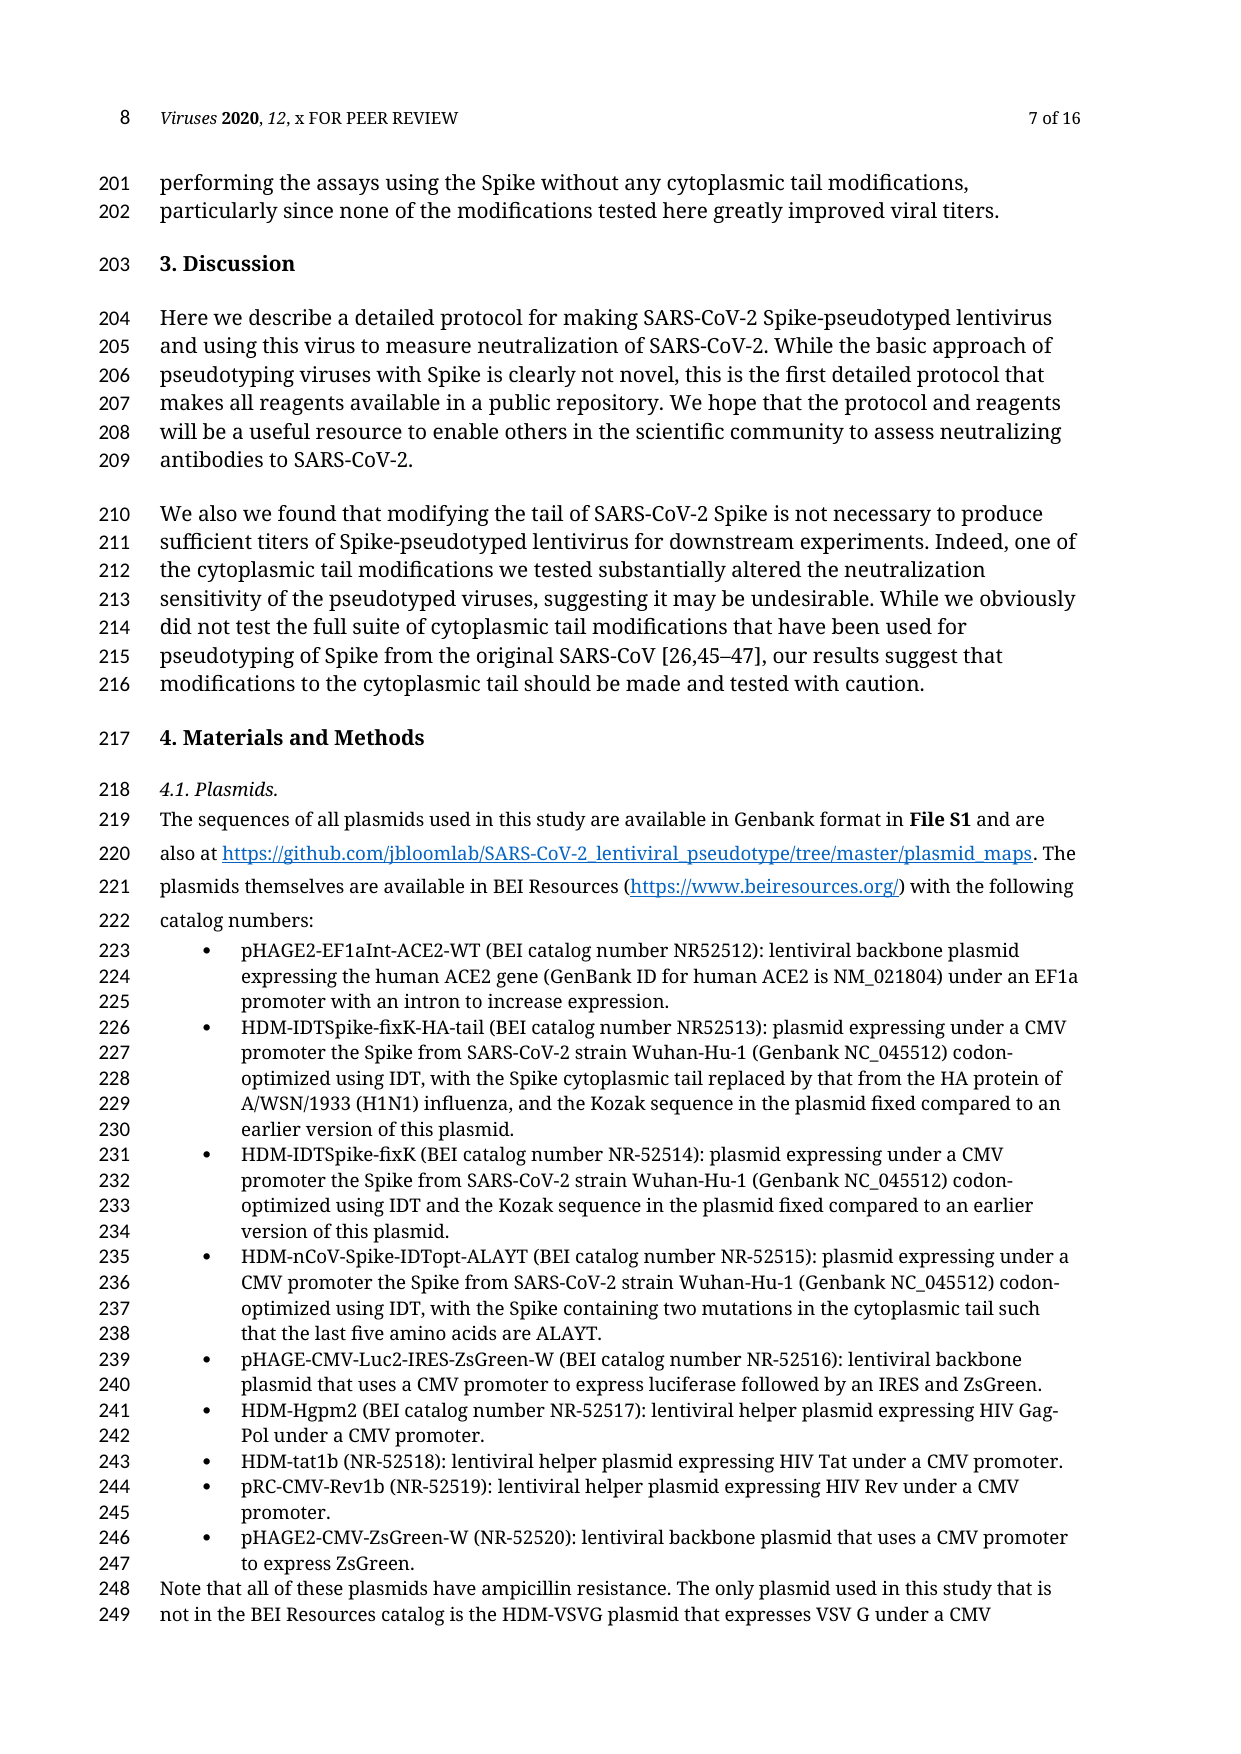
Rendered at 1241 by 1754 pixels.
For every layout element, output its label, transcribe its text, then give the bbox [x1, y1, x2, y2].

subtitle We also we found that modifying the tail of SARS-CoV-2 Spike is not necessary to produce sufficient titers of Spike-pseudotyped lentivirus for downstream experiments. Indeed, one of the cytoplasmic tail modifications we tested substantially altered the neutralization sensitivity of the pseudotyped viruses, suggesting it may be undesirable. While we obviously did not test the full suite of cytoplasmic tail modifications that have been used for pseudotyping of Spike from the original SARS-CoV [26,45–47], our results suggest that modifications to the cytoplasmic tail should be made and tested with caution. [159, 499, 1081, 698]
list HDM-Hgpm2 (BEI catalog number NR-52517): lentiviral helper plasmid expressing HIV Gag-Pol under a CMV promoter. [203, 1397, 1081, 1448]
text The sequences of all plasmids used in this study are available in Genbank format in File S1 and are also at https://github.com/jbloomlab/SARS-CoV-2_lentiviral_pseudotype/tree/master/plasmid_maps. The plasmids themselves are available in BEI Resources (https://www.beiresources.org/) with the following catalog numbers: [159, 802, 1081, 937]
list HDM-nCoV-Spike-IDTopt-ALAYT (BEI catalog number NR-52515): plasmid expressing under a CMV promoter the Spike from SARS-CoV-2 strain Wuhan-Hu-1 (Genbank NC_045512) codon-optimized using IDT, with the Spike containing two mutations in the cytoplasmic tail such that the last five amino acids are ALAYT. [203, 1244, 1081, 1346]
list pHAGE2-EF1aInt-ACE2-WT (BEI catalog number NR52512): lentiviral backbone plasmid expressing the human ACE2 gene (GenBank ID for human ACE2 is NM_021804) under an EF1a promoter with an intron to increase expression. [203, 937, 1081, 1014]
subtitle 4. Materials and Methods [159, 723, 1081, 751]
subtitle 3. Discussion [159, 249, 1081, 278]
list pHAGE2-CMV-ZsGreen-W (NR-52520): lentiviral backbone plasmid that uses a CMV promoter to express ZsGreen. [203, 1524, 1081, 1576]
list HDM-IDTSpike-fixK (BEI catalog number NR-52514): plasmid expressing under a CMV promoter the Spike from SARS-CoV-2 strain Wuhan-Hu-1 (Genbank NC_045512) codon-optimized using IDT and the Kozak sequence in the plasmid fixed compared to an earlier version of this plasmid. [203, 1142, 1081, 1244]
list pRC-CMV-Rev1b (NR-52519): lentiviral helper plasmid expressing HIV Rev under a CMV promoter. [203, 1473, 1081, 1524]
list HDM-IDTSpike-fixK-HA-tail (BEI catalog number NR52513): plasmid expressing under a CMV promoter the Spike from SARS-CoV-2 strain Wuhan-Hu-1 (Genbank NC_045512) codon-optimized using IDT, with the Spike cytoplasmic tail replaced by that from the HA protein of A/WSN/1933 (H1N1) influenza, and the Kozak sequence in the plasmid fixed compared to an earlier version of this plasmid. [203, 1014, 1081, 1142]
list pHAGE-CMV-Luc2-IRES-ZsGreen-W (BEI catalog number NR-52516): lentiviral backbone plasmid that uses a CMV promoter to express luciferase followed by an IRES and ZsGreen. [203, 1346, 1081, 1397]
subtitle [159, 168, 1081, 224]
list HDM-tat1b (NR-52518): lentiviral helper plasmid expressing HIV Tat under a CMV promoter. [203, 1448, 1081, 1473]
subtitle Here we describe a detailed protocol for making SARS-CoV-2 Spike-pseudotyped lentivirus and using this virus to measure neutralization of SARS-CoV-2. While the basic approach of pseudotyping viruses with Spike is clearly not novel, this is the first detailed protocol that makes all reagents available in a public repository. We hope that the protocol and reagents will be a useful resource to enable others in the scientific community to assess neutralizing antibodies to SARS-CoV-2. [159, 303, 1081, 474]
text 4.1. Plasmids. [159, 776, 1081, 802]
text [159, 1576, 1081, 1627]
